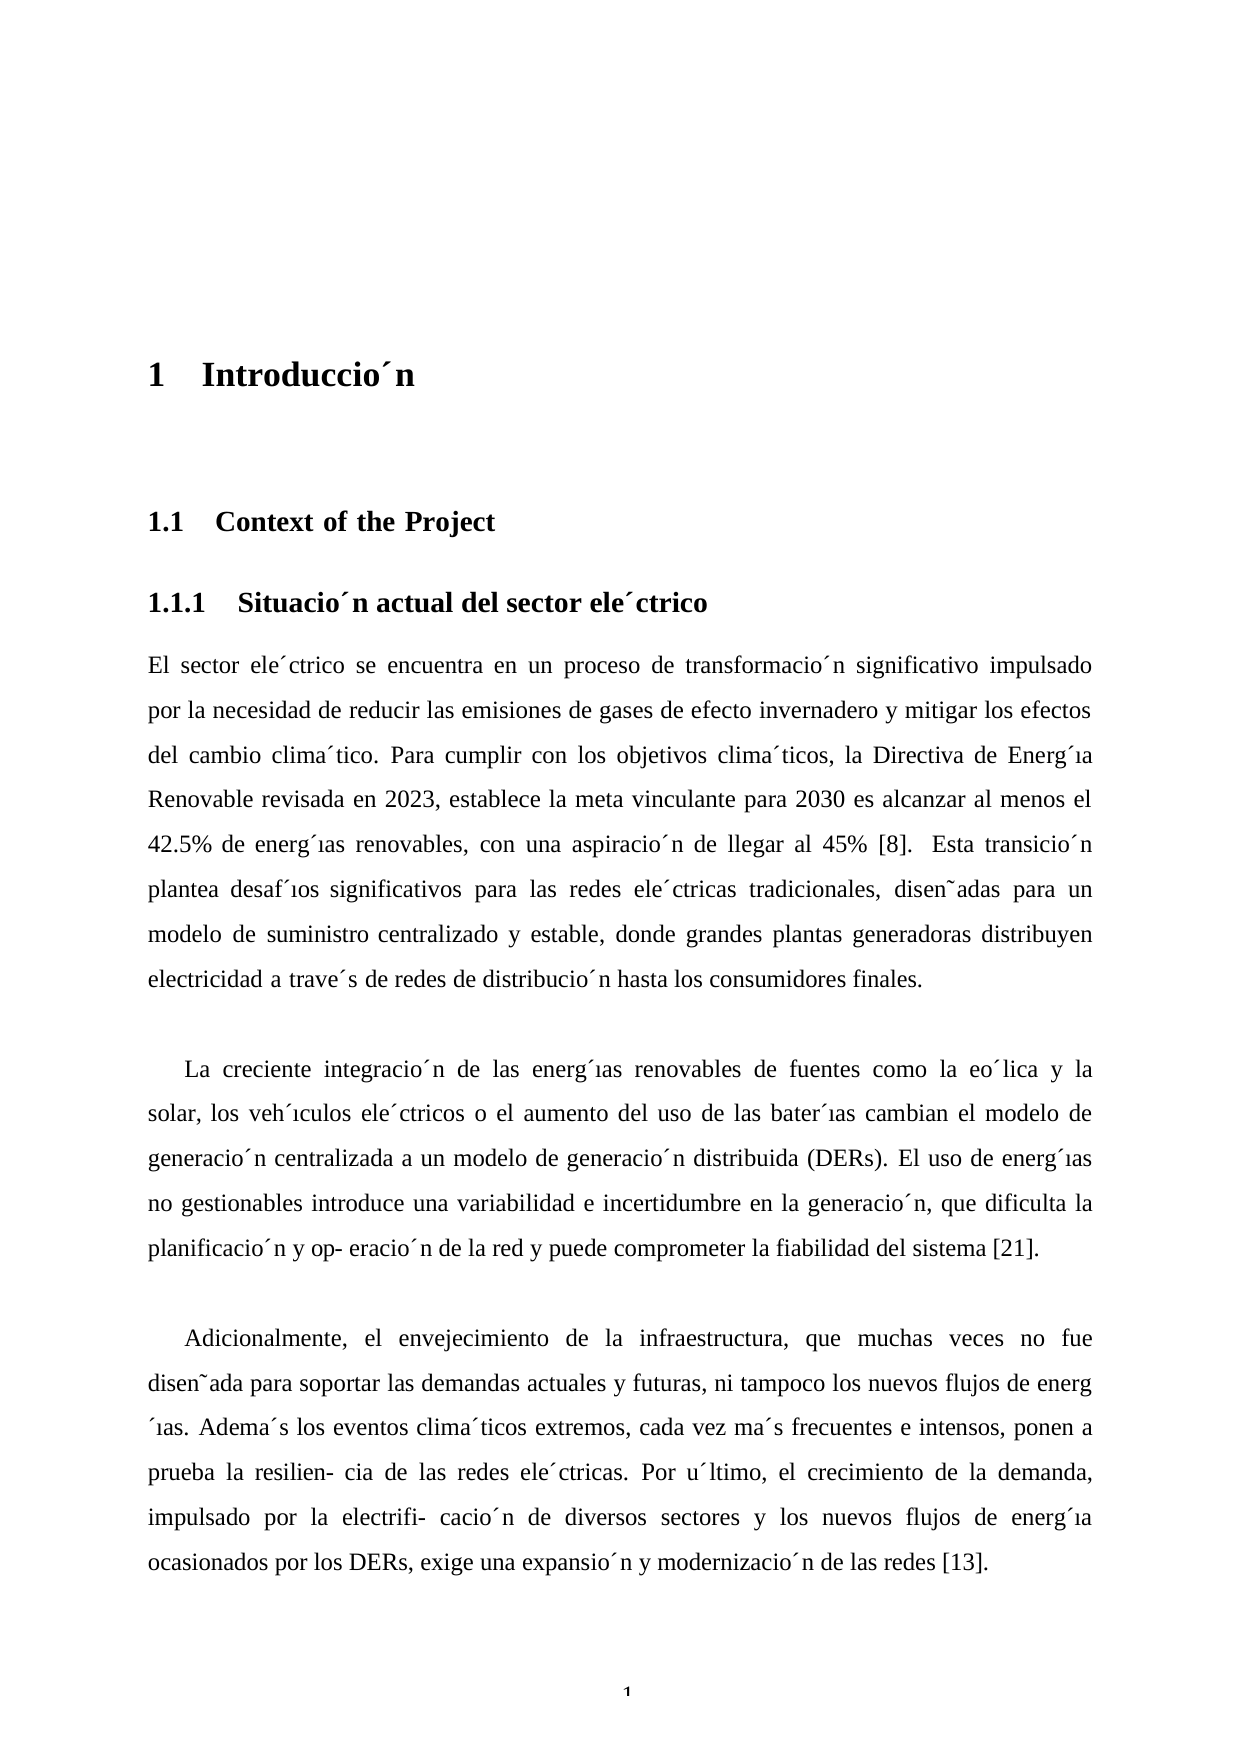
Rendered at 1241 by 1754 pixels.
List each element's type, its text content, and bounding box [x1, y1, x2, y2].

subtitle Introduccio´n [147, 353, 1240, 394]
subtitle Context of the Project [147, 504, 1240, 538]
text El sector ele´ctrico se encuentra en un proceso de transformacio´n significativo impulsado por la necesidad de reducir las emisiones de gases de efecto invernadero y mitigar los efectos del cambio clima´tico. Para cumplir con los objetivos clima´ticos, la Directiva de Energ´ıa Renovable revisada en 2023, establece la meta vinculante para 2030 es alcanzar al menos el 42.5% de energ´ıas renovables, con una aspiracio´n de llegar al 45% [8]. Esta transicio´n plantea desaf´ıos significativos para las redes ele´ctricas tradicionales, disen˜adas para un modelo de suministro centralizado y estable, donde grandes plantas generadoras distribuyen electricidad a trave´s de redes de distribucio´n hasta los consumidores finales. [148, 650, 1093, 992]
list Situacio´n actual del sector ele´ctrico [147, 585, 1240, 618]
text Adicionalmente, el envejecimiento de la infraestructura, que muchas veces no fue disen˜ada para soportar las demandas actuales y futuras, ni tampoco los nuevos flujos de energ´ıas. Adema´s los eventos clima´ticos extremos, cada vez ma´s frecuentes e intensos, ponen a prueba la resilien- cia de las redes ele´ctricas. Por u´ltimo, el crecimiento de la demanda, impulsado por la electrifi- cacio´n de diversos sectores y los nuevos flujos de energ´ıa ocasionados por los DERs, exige una expansio´n y modernizacio´n de las redes [13]. [148, 1323, 1093, 1576]
text La creciente integracio´n de las energ´ıas renovables de fuentes como la eo´lica y la solar, los veh´ıculos ele´ctricos o el aumento del uso de las bater´ıas cambian el modelo de generacio´n centralizada a un modelo de generacio´n distribuida (DERs). El uso de energ´ıas no gestionables introduce una variabilidad e incertidumbre en la generacio´n, que dificulta la planificacio´n y op- eracio´n de la red y puede comprometer la fiabilidad del sistema [21]. [148, 1054, 1093, 1262]
